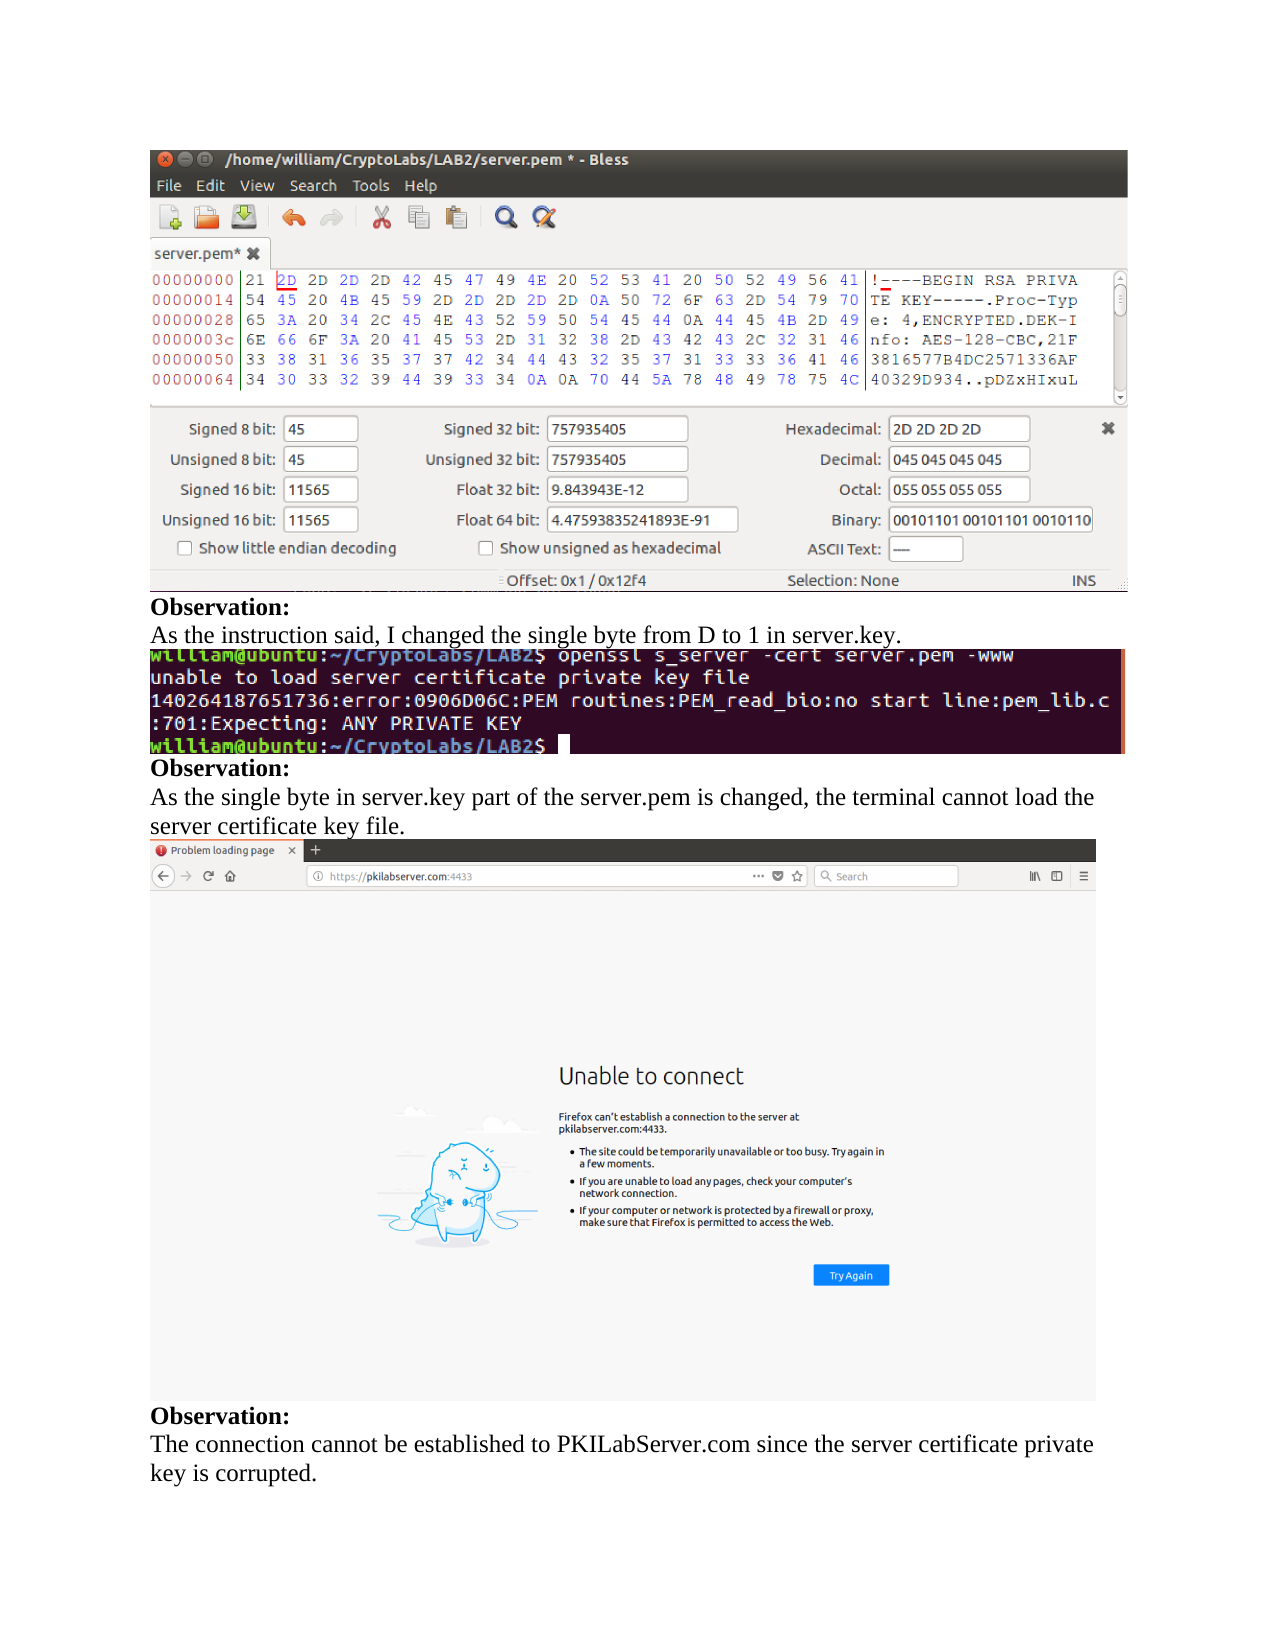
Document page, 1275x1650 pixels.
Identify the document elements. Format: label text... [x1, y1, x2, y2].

picture [150, 649, 1125, 754]
text Observation: [150, 592, 1125, 620]
text As the instruction said, I changed the single byte from D to 1 in server.key. [150, 620, 1125, 649]
picture [150, 150, 1128, 592]
text The connection cannot be established to PKILabServer.com since the server certificate private key is corrupted. [150, 1429, 1125, 1487]
text Observation: [150, 1401, 1125, 1429]
text As the single byte in server.key part of the server.pem is changed, the terminal cannot load the server certificate key file. [150, 782, 1125, 839]
text Observation: [150, 754, 1125, 782]
picture [150, 839, 1096, 1401]
